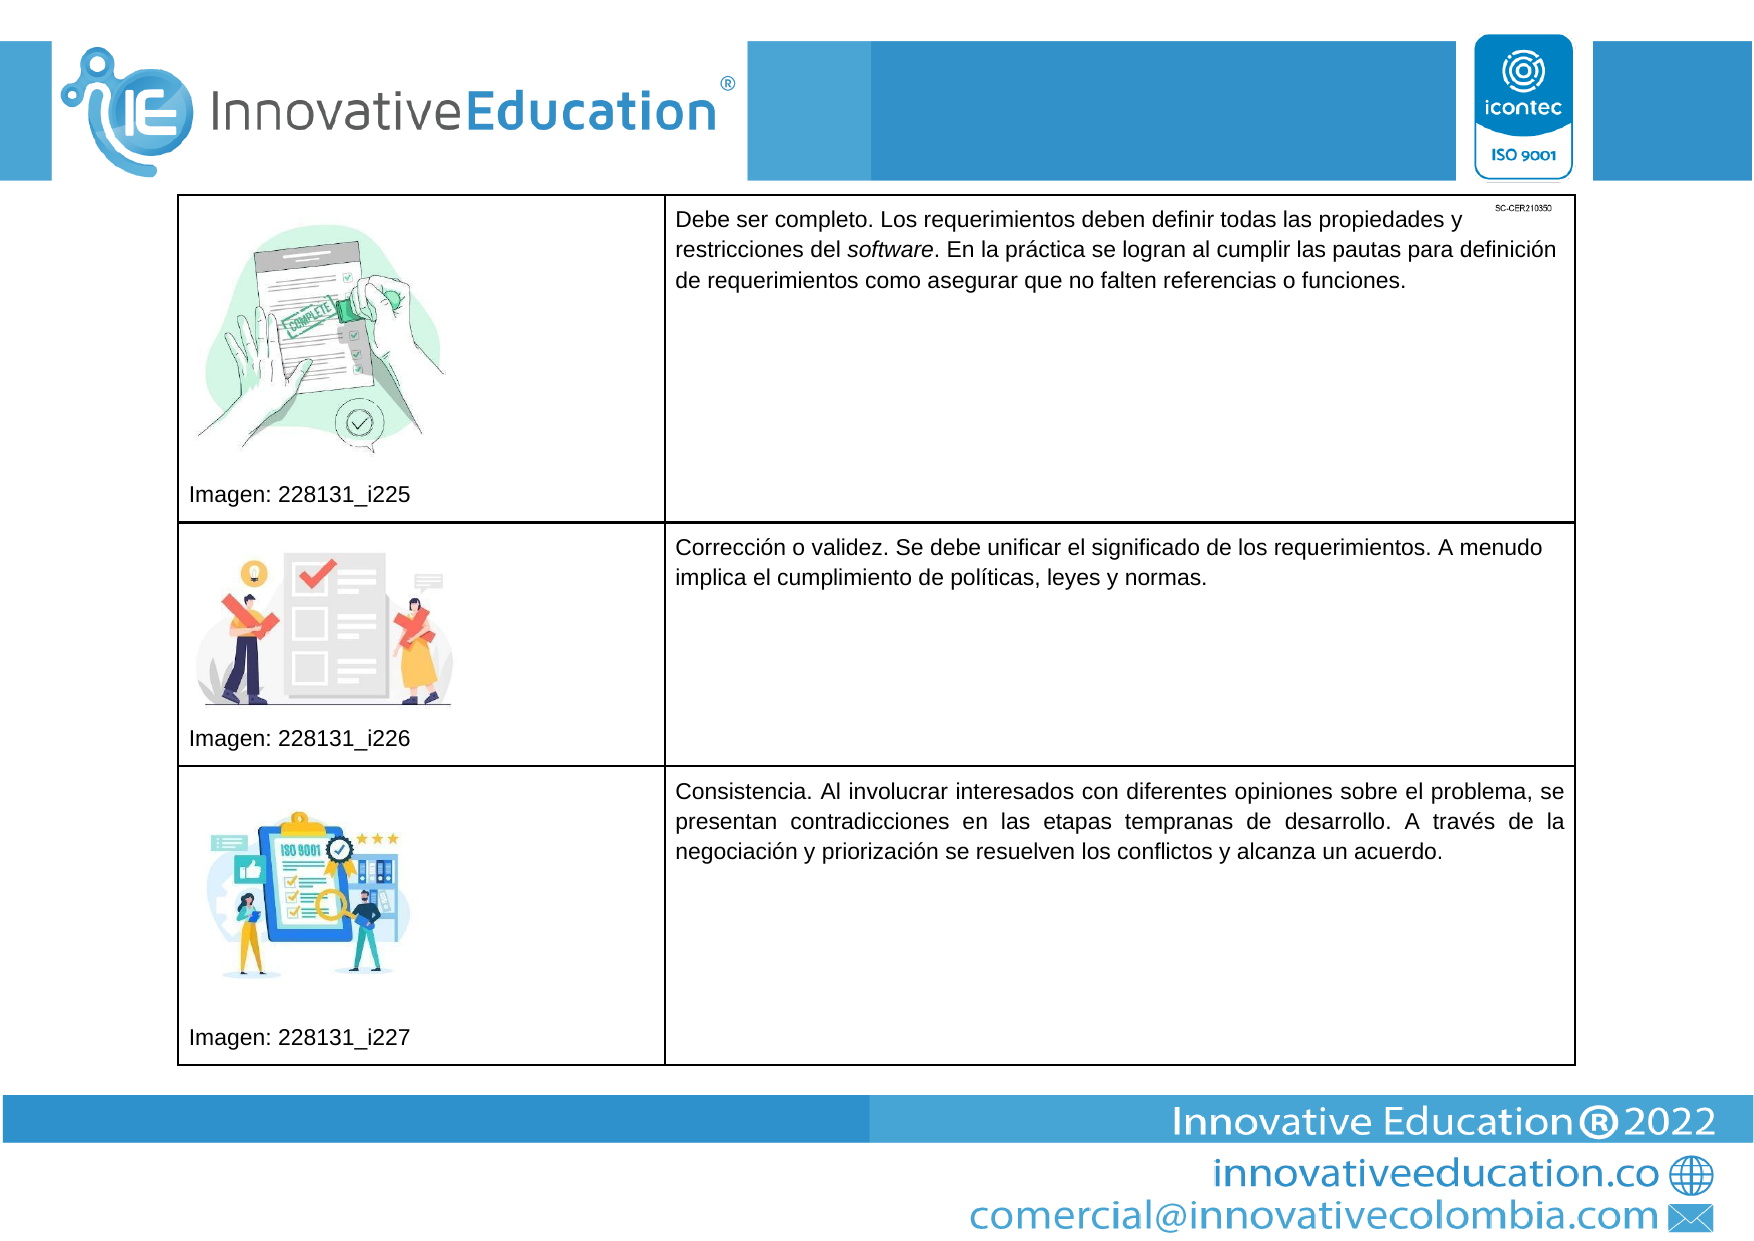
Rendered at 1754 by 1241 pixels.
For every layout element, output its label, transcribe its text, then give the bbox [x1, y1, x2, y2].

picture [1471, 32, 1576, 194]
picture [188, 777, 426, 1015]
picture [2, 1093, 1754, 1239]
table_cell Imagen: 228131_i227 [179, 767, 664, 1064]
table_cell Corrección o validez. Se debe unificar el significado de los requerimientos. A menudo implica el cumplimiento de políticas, leyes y normas. [666, 524, 1574, 765]
table_cell Imagen: 228131_i225 [179, 196, 664, 521]
table_cell Debe ser completo. Los requerimientos deben definir todas las propiedades y restricciones del software. En la práctica se logran al cumplir las pautas para definición de requerimientos como asegurar que no falten referencias o funciones. [666, 196, 1574, 521]
table_cell Consistencia. Al involucrar interesados con diferentes opiniones sobre el problema, se presentan contradicciones en las etapas tempranas de desarrollo. A través de la negociación y priorización se resuelven los conflictos y alcanza un acuerdo. [666, 767, 1574, 1064]
picture [1593, 28, 1752, 194]
table_cell Imagen: 228131_i226 [179, 524, 664, 765]
picture [188, 533, 462, 716]
picture [188, 206, 455, 472]
picture [0, 28, 1456, 194]
